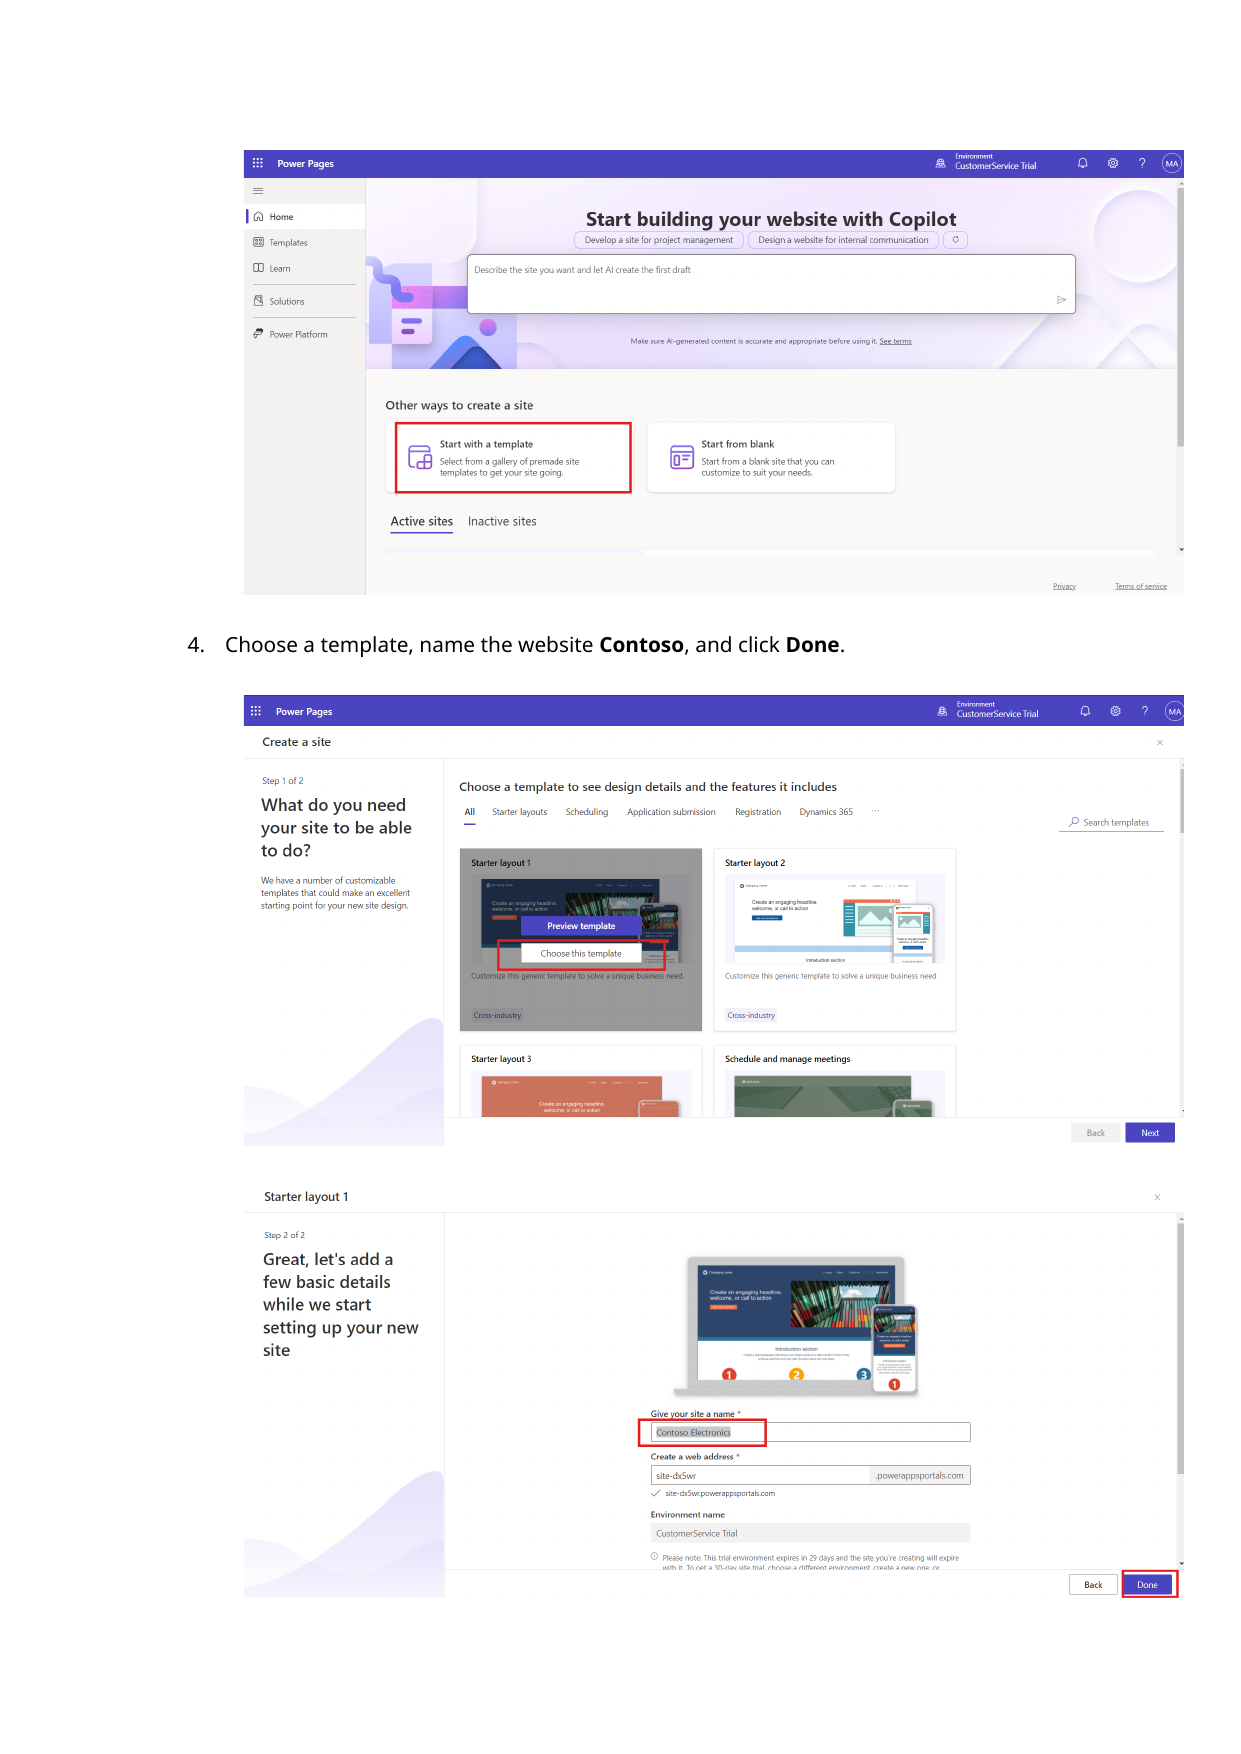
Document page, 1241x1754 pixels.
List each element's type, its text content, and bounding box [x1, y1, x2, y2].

list Choose a template, name the website Contoso, and click Done. [187, 631, 1090, 659]
